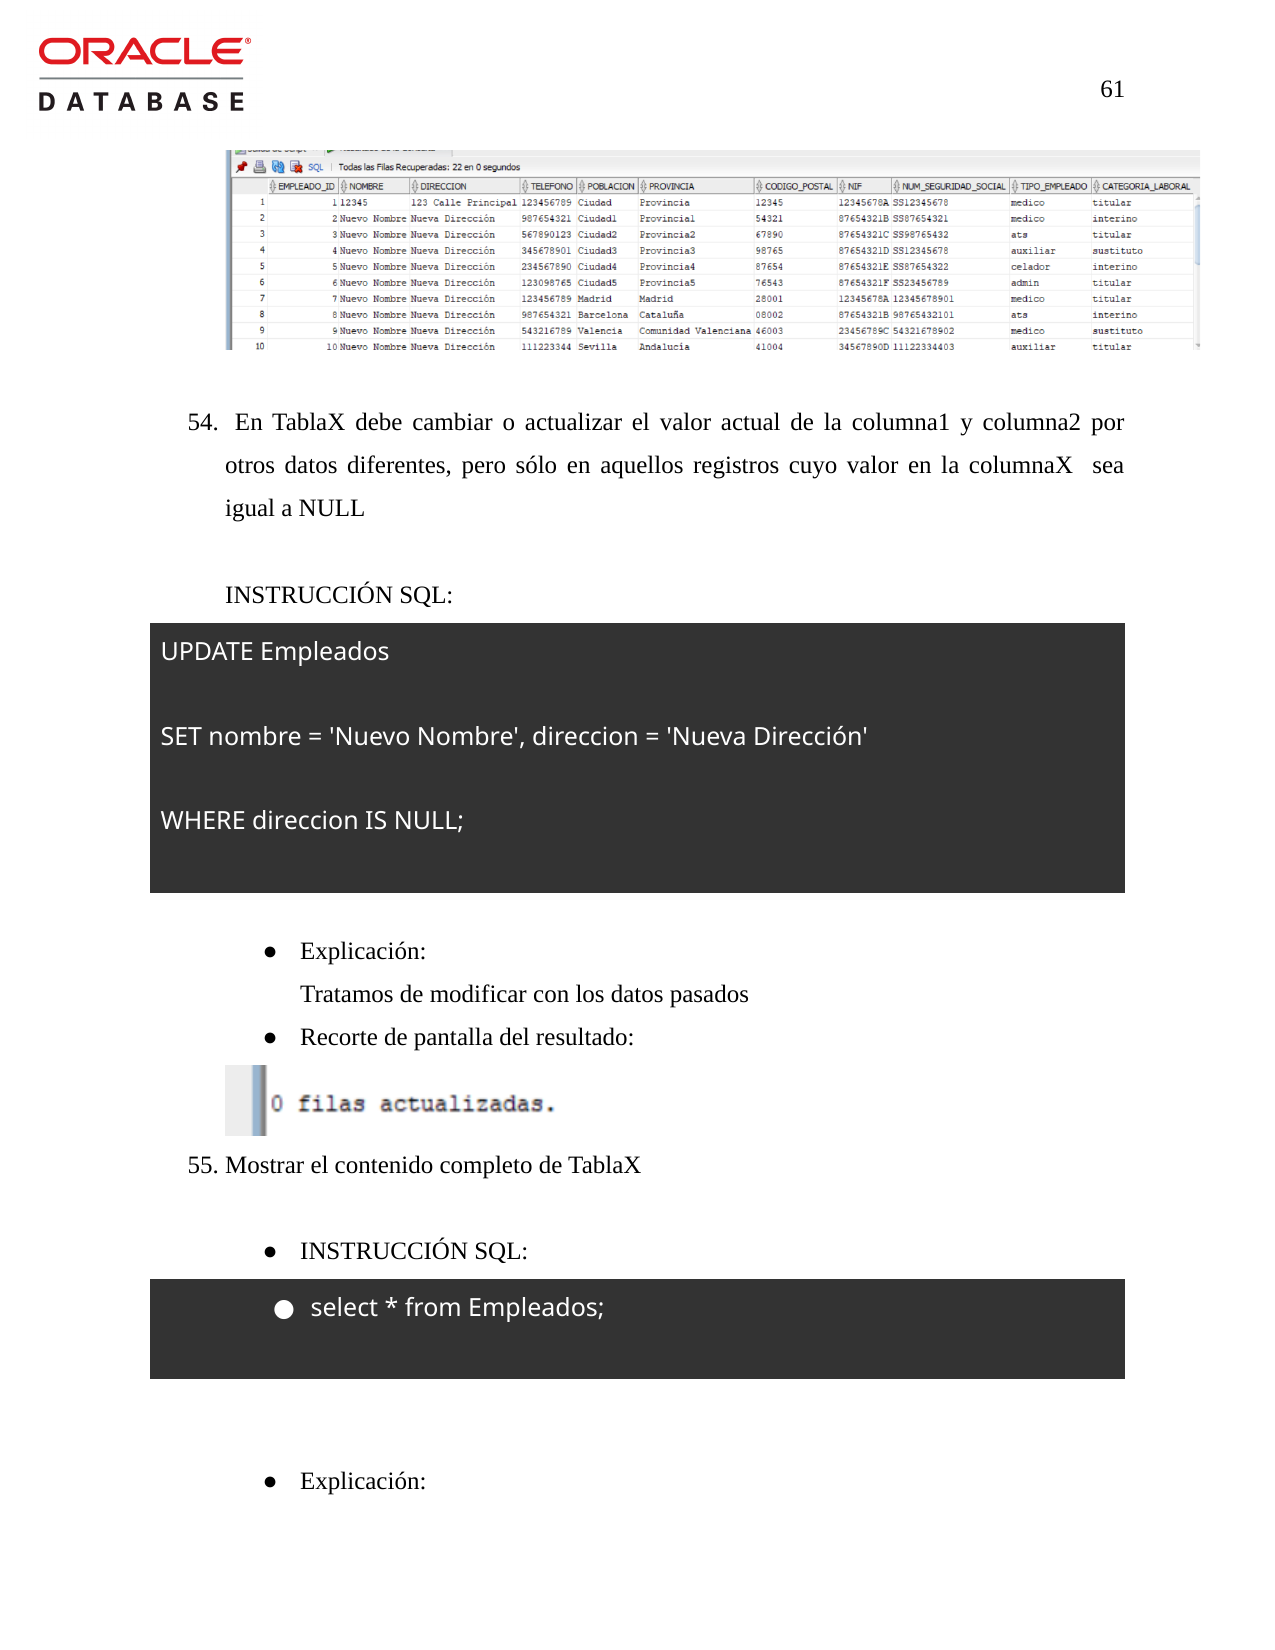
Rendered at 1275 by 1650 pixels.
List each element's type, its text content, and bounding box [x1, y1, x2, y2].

list Mostrar el contenido completo de TablaX [187, 1150, 1125, 1179]
list En TablaX debe cambiar o actualizar el valor actual de la columna1 y columna2 por otros datos diferentes, pero sólo en aquellos registros cuyo valor en la columnaX sea igual a NULL [187, 407, 1125, 522]
table_header select * from Empleados; [150, 1279, 1125, 1379]
text Tratamos de modificar con los datos pasados [300, 979, 1125, 1008]
list Explicación: [262, 936, 1125, 964]
picture [225, 150, 1200, 350]
list Explicación: [262, 1466, 1125, 1494]
picture [225, 1065, 638, 1136]
text INSTRUCCIÓN SQL: [225, 580, 1125, 608]
list INSTRUCCIÓN SQL: [262, 1236, 1125, 1265]
list Recorte de pantalla del resultado: [262, 1022, 1125, 1051]
table_header UPDATE Empleados SET nombre = 'Nuevo Nombre', direccion = 'Nueva Dirección' WHERE direccion IS NULL; [150, 623, 1125, 893]
picture [26, 10, 264, 139]
